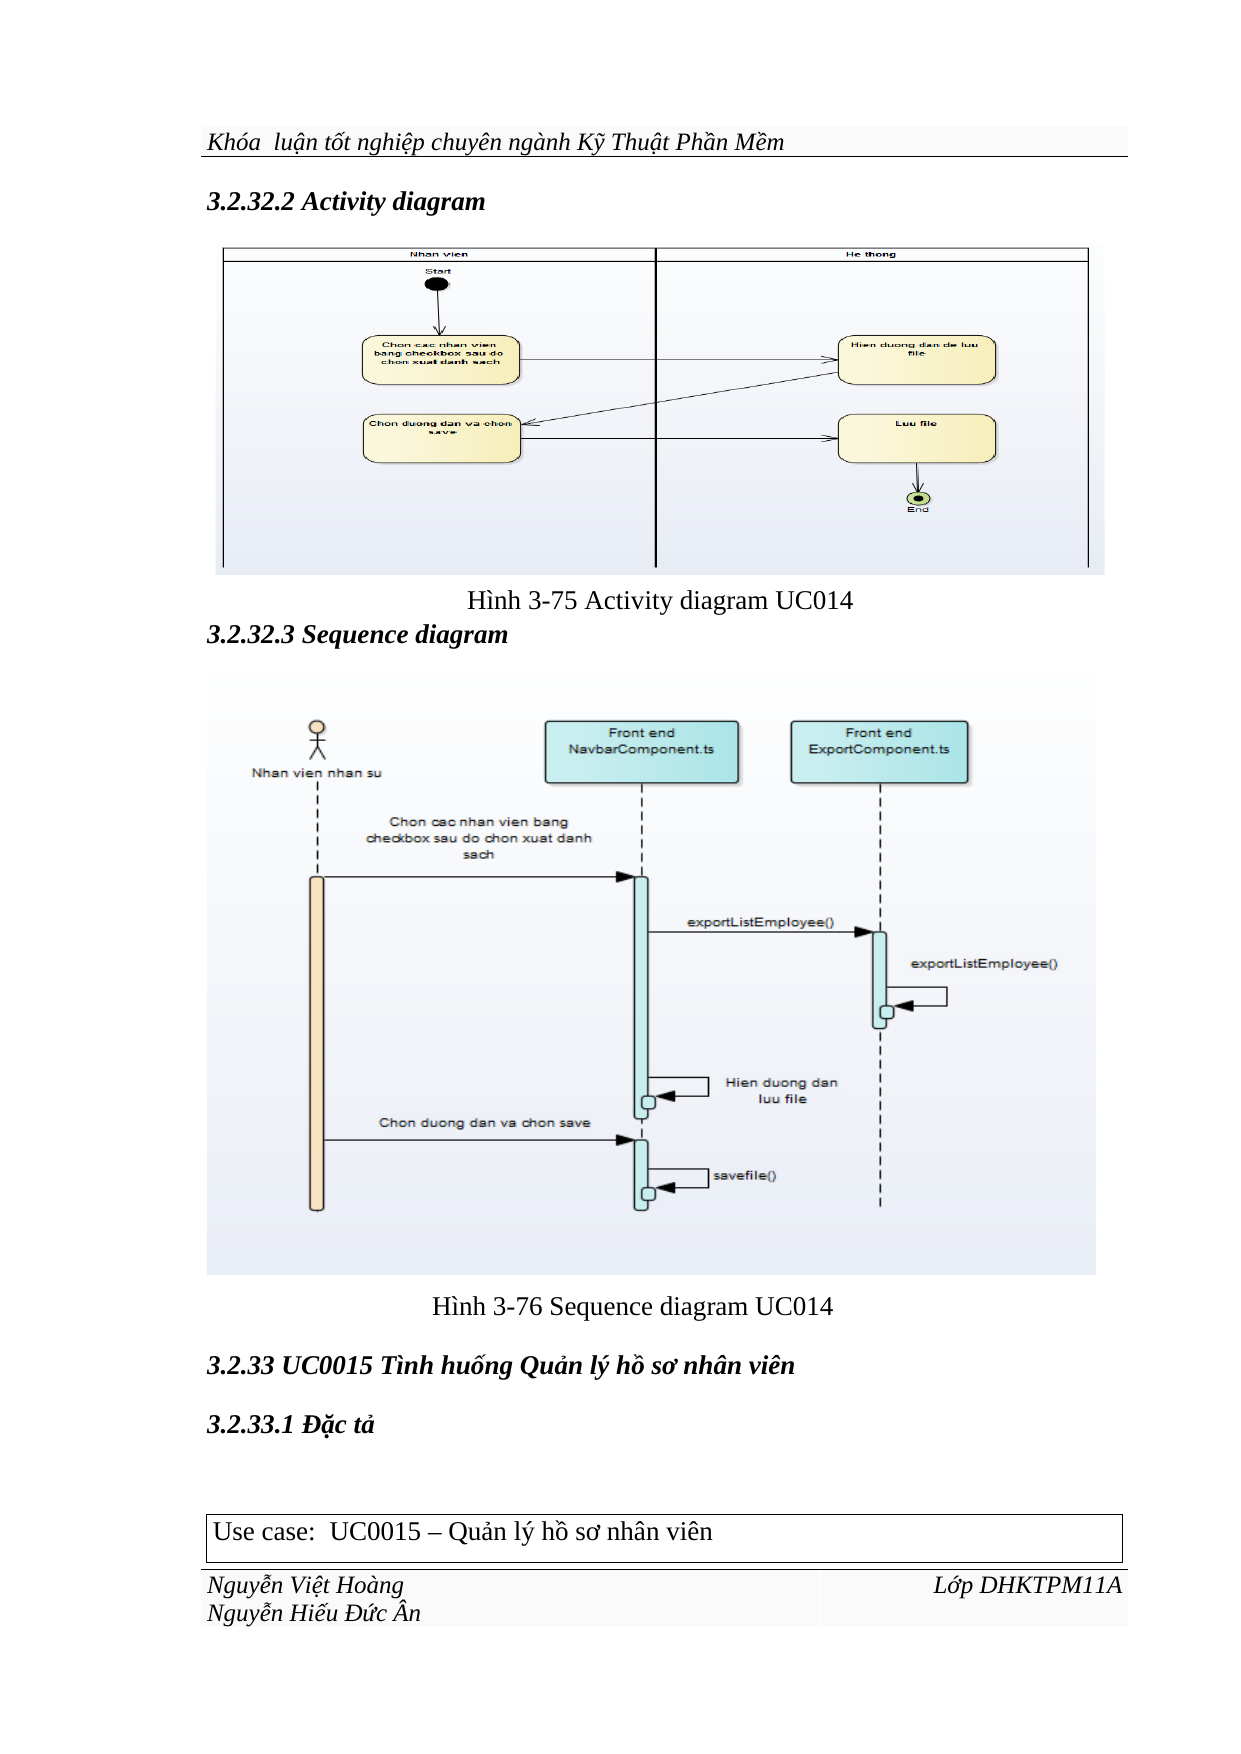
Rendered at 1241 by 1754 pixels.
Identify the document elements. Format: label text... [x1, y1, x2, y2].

subtitle Activity diagram [207, 185, 1122, 216]
picture [206, 677, 1096, 1275]
picture [215, 243, 1105, 575]
text Hình - Sequence diagram UC014 [357, 1290, 1122, 1321]
subtitle UC0015 Tình huống Quản lý hồ sơ nhân viên [207, 1349, 1122, 1380]
table_header Use case: UC0015 – Quản lý hồ sơ nhân viên [207, 1515, 1122, 1562]
subtitle Đặc tả [207, 1408, 1122, 1439]
